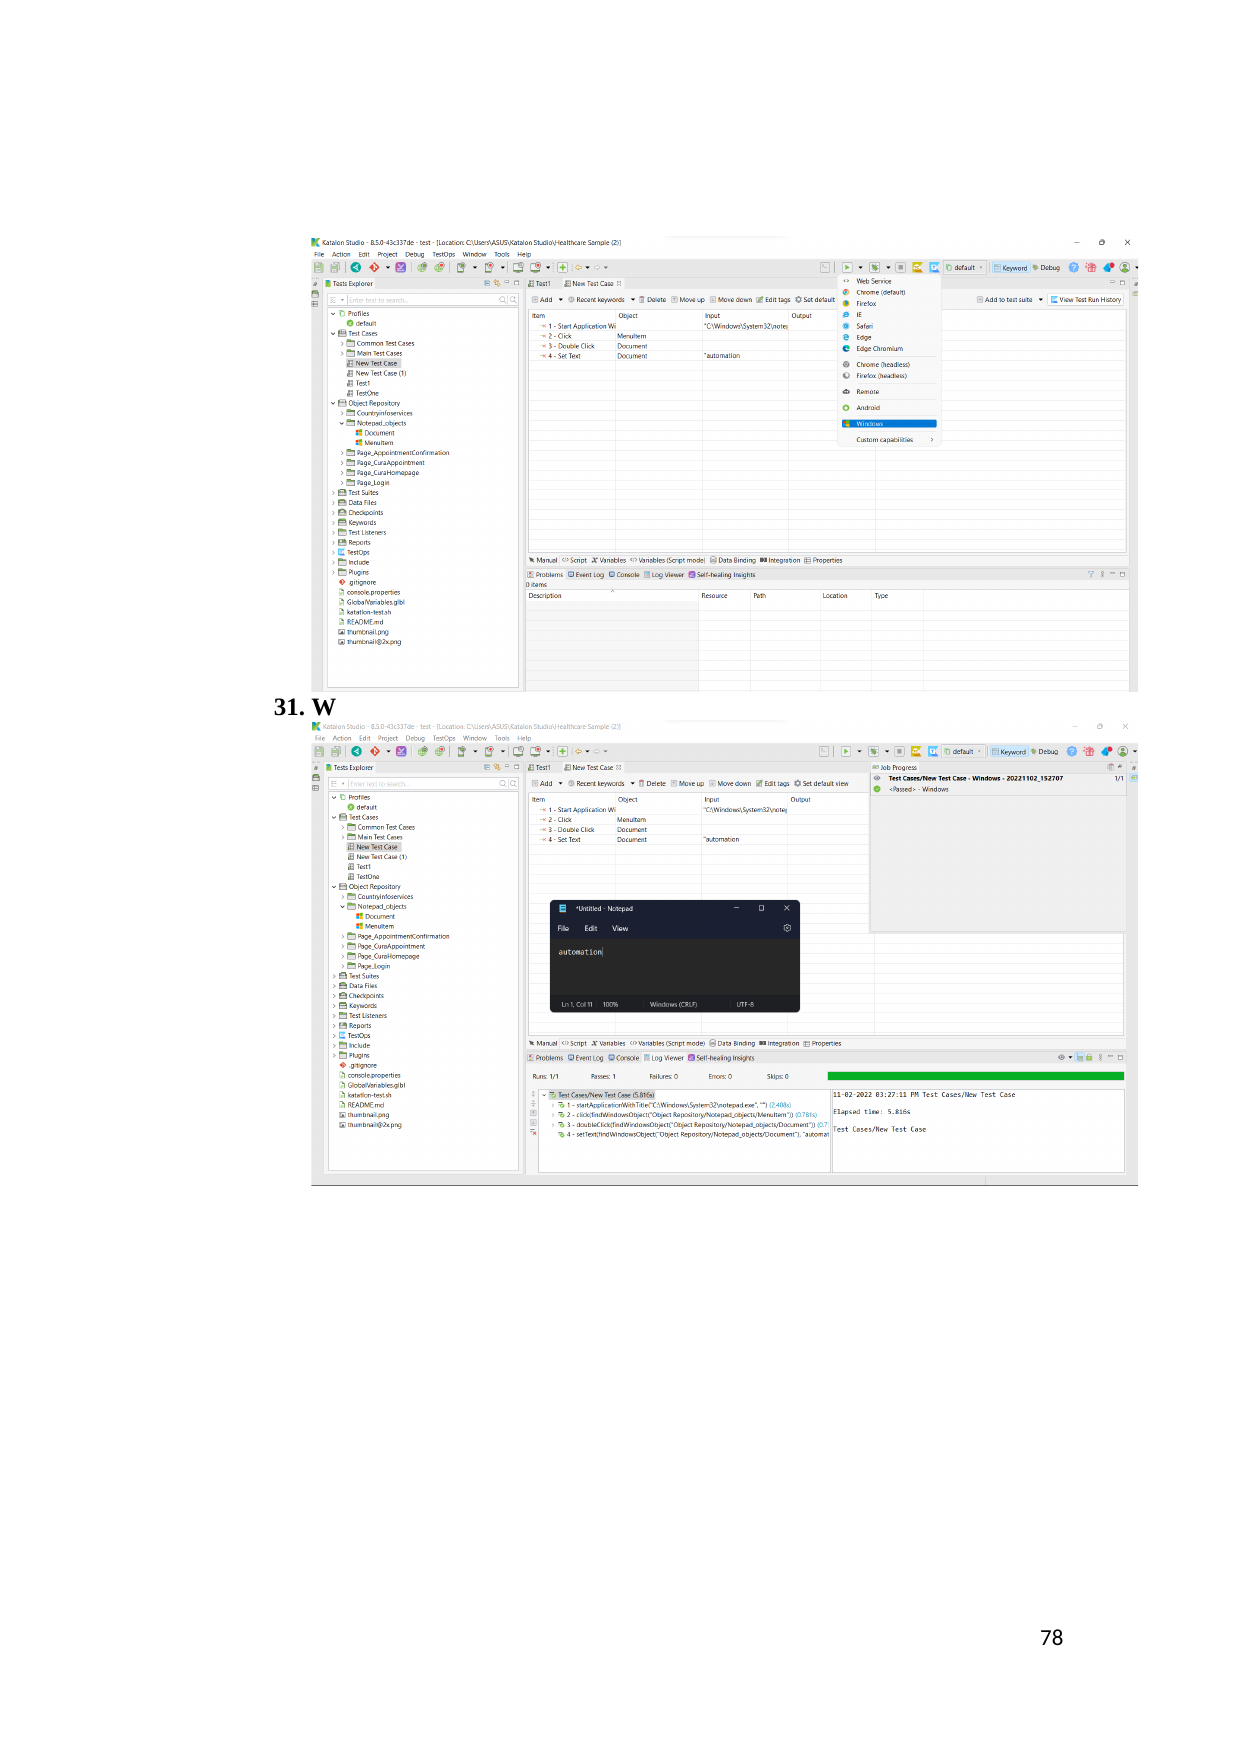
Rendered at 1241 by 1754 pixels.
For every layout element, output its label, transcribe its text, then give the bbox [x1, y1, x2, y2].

picture [311, 236, 1139, 692]
picture [311, 720, 1139, 1186]
list W [274, 692, 1063, 721]
